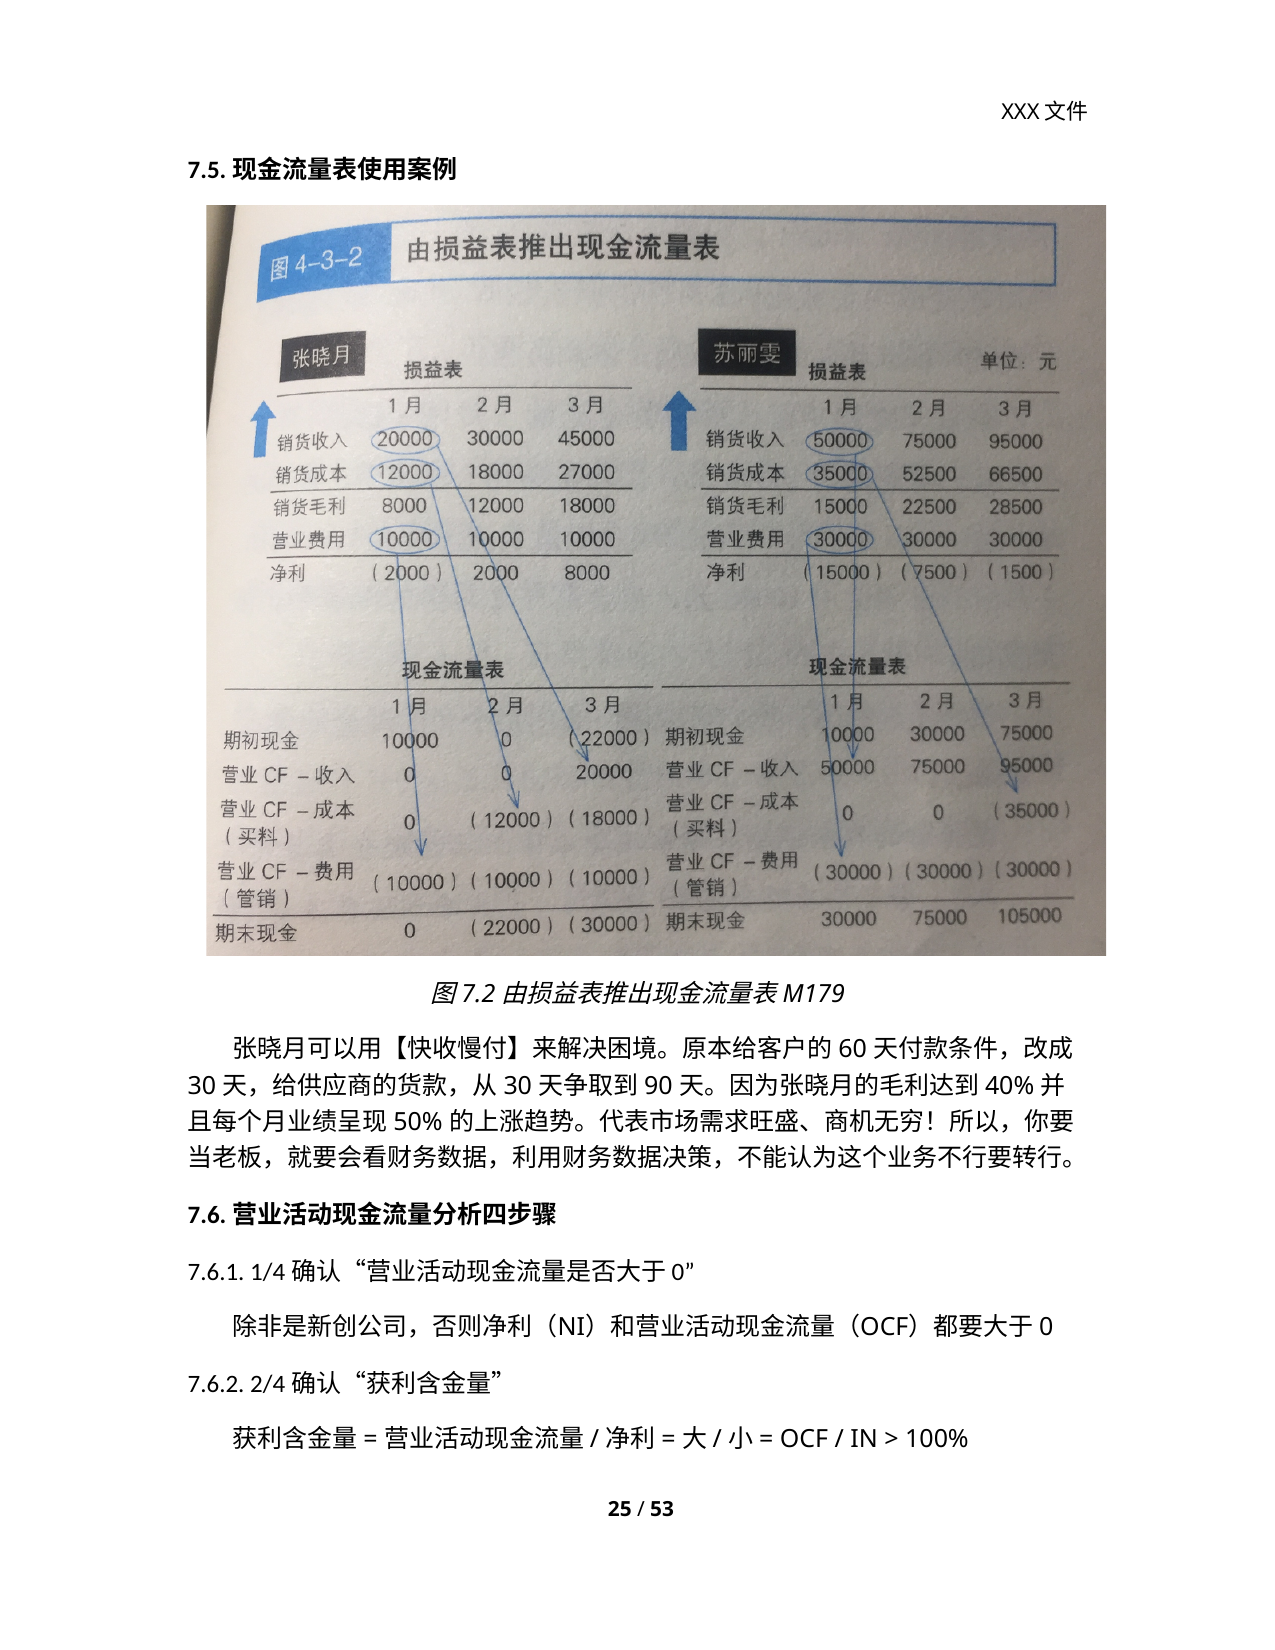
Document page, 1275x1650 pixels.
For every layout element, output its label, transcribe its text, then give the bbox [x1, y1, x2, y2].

text 张晓月可以用【快收慢付】来解决困境。原本给客户的 60 天付款条件，改成 30 天，给供应商的货款，从 30 天争取到 90 天。因为张晓月的毛利达到 40% 并且每个月业绩呈现 50% 的上涨趋势。代表市场需求旺盛、商机无穷！所以，你要当老板，就要会看财务数据，利用财务数据决策，不能认为这个业务不行要转行。 [187, 1029, 1087, 1174]
subtitle 7.6. 营业活动现金流量分析四步骤 [187, 1195, 1087, 1231]
picture [206, 205, 1107, 956]
text 除非是新创公司，否则净利（NI）和营业活动现金流量（OCF）都要大于 0 [187, 1307, 1087, 1343]
subtitle 7.5. 现金流量表使用案例 [187, 150, 1087, 186]
text 图 7.2 由损益表推出现金流量表 M179 [187, 974, 1087, 1010]
subtitle 7.6.2. 2/4 确认“获利含金量” [187, 1364, 1087, 1400]
text 获利含金量 = 营业活动现金流量 / 净利 = 大 / 小 = OCF / IN > 100% [187, 1419, 1087, 1455]
subtitle 7.6.1. 1/4 确认“营业活动现金流量是否大于 0” [187, 1252, 1087, 1288]
